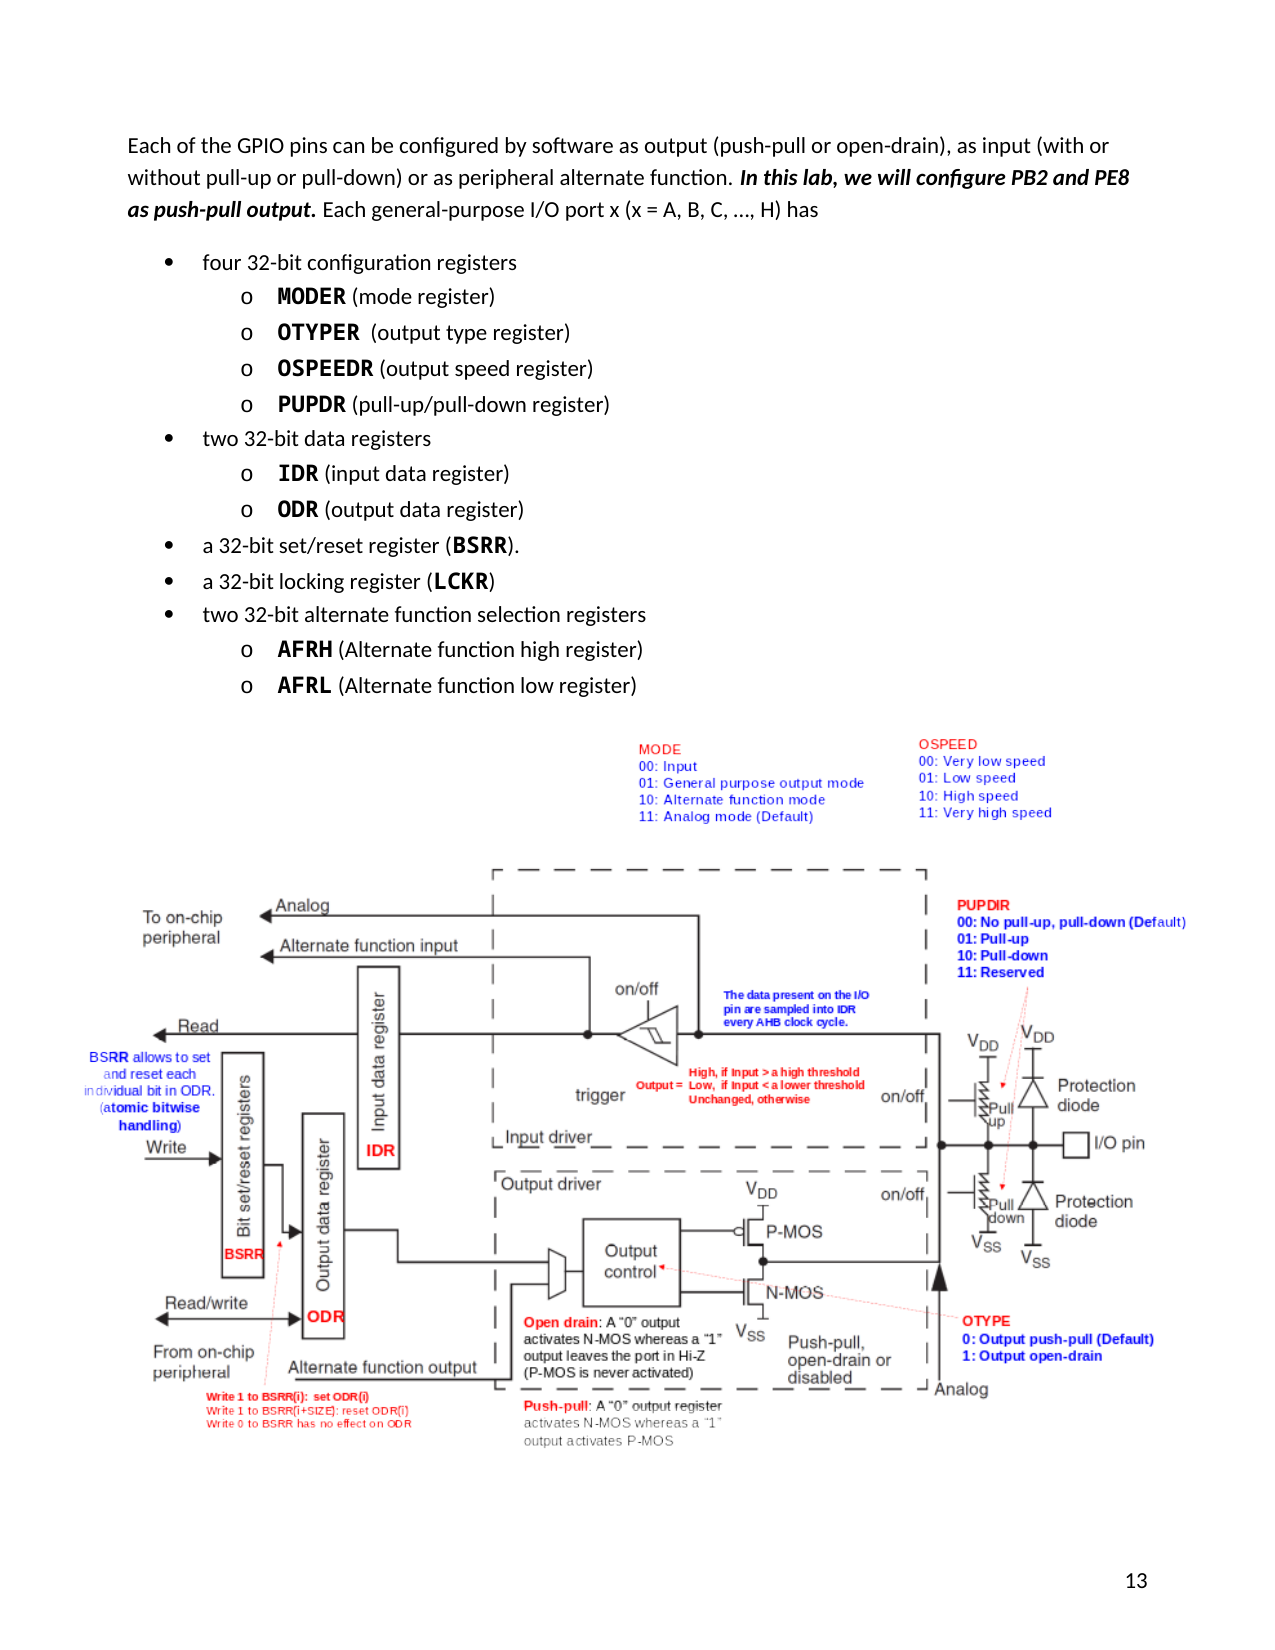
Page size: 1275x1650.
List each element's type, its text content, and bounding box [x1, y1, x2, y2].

list a 32-bit set/reset register (BSRR). [165, 529, 1147, 560]
list IDR (input data register) [240, 457, 1147, 488]
list a 32-bit locking register (LCKR) [165, 565, 1147, 596]
text Each of the GPIO pins can be configured by software as output (push-pull or open-drain), as input (with or without pull-up or pull-down) or as peripheral alternate function. In this lab, we will configure PB2 and PE8 as push-pull output. Each general-purpose I/O port x (x = A, B, C, …, H) has [127, 131, 1147, 223]
list OTYPER (output type register) [240, 316, 1147, 348]
list OSPEEDR (output speed register) [240, 352, 1147, 384]
list four 32-bit configuration registers [165, 248, 1147, 276]
list ODR (output data register) [240, 493, 1147, 524]
list two 32-bit data registers [165, 424, 1147, 452]
list MODER (mode register) [240, 280, 1147, 312]
list AFRL (Alternate function low register) [240, 669, 1147, 700]
list PUPDR (pull-up/pull-down register) [240, 388, 1147, 420]
list AFRH (Alternate function high register) [240, 633, 1147, 664]
list two 32-bit alternate function selection registers [165, 601, 1147, 629]
